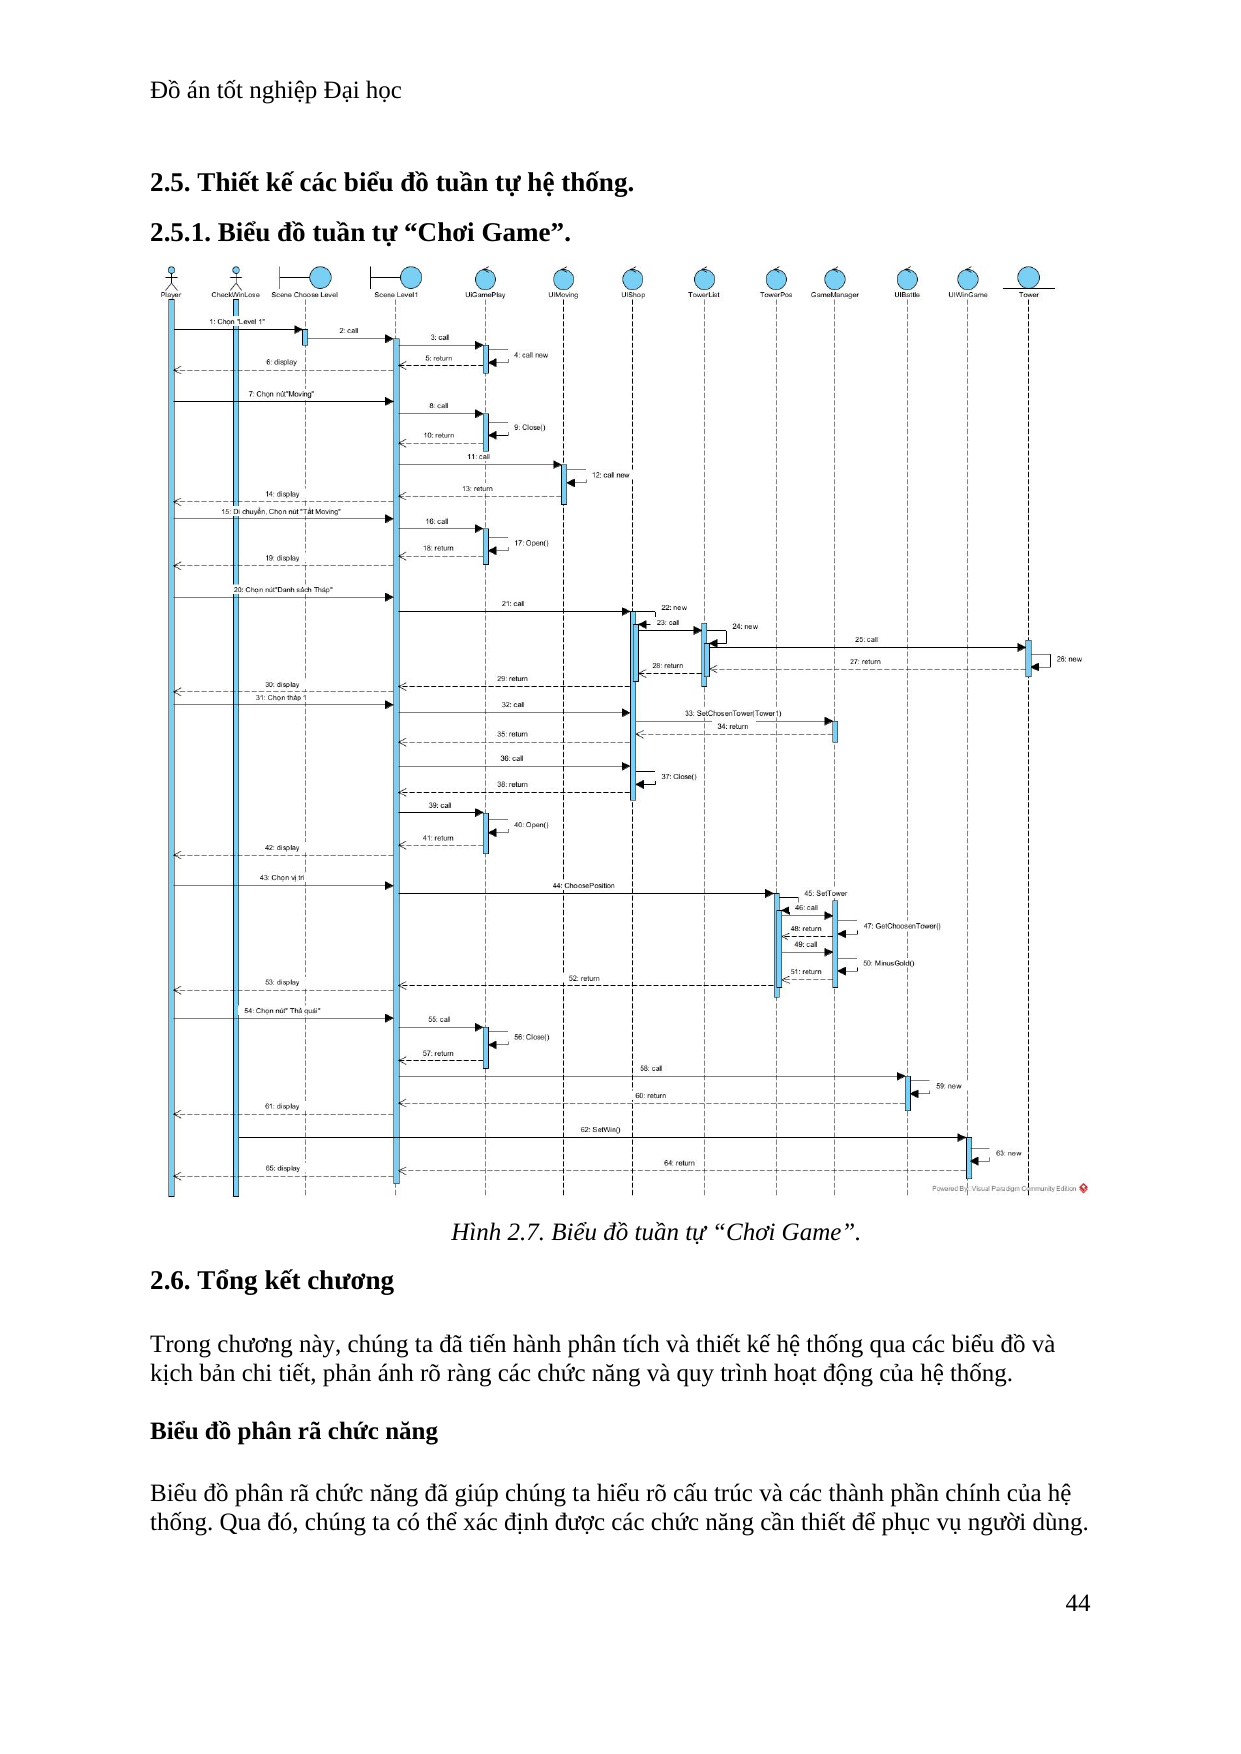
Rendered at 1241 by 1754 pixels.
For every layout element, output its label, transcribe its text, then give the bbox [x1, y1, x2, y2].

text Trong chương này, chúng ta đã tiến hành phân tích và thiết kế hệ thống qua các biểu đồ và kịch bản chi tiết, phản ánh rõ ràng các chức năng và quy trình hoạt động của hệ thống. [150, 1329, 1090, 1387]
picture [150, 265, 1091, 1199]
text Biểu đồ phân rã chức năng đã giúp chúng ta hiểu rõ cấu trúc và các thành phần chính của hệ thống. Qua đó, chúng ta có thể xác định được các chức năng cần thiết để phục vụ người dùng. [150, 1478, 1090, 1535]
subtitle 2.6. Tổng kết chương [150, 1264, 1090, 1295]
subtitle Biểu đồ phân rã chức năng [150, 1416, 1090, 1444]
subtitle Hình 2.7. Biểu đồ tuần tự “Chơi Game”. [150, 1217, 1090, 1246]
subtitle 2.5. Thiết kế các biểu đồ tuần tự hệ thống. [150, 166, 1090, 197]
subtitle 2.5.1. Biểu đồ tuần tự “Chơi Game”. [150, 216, 1090, 247]
